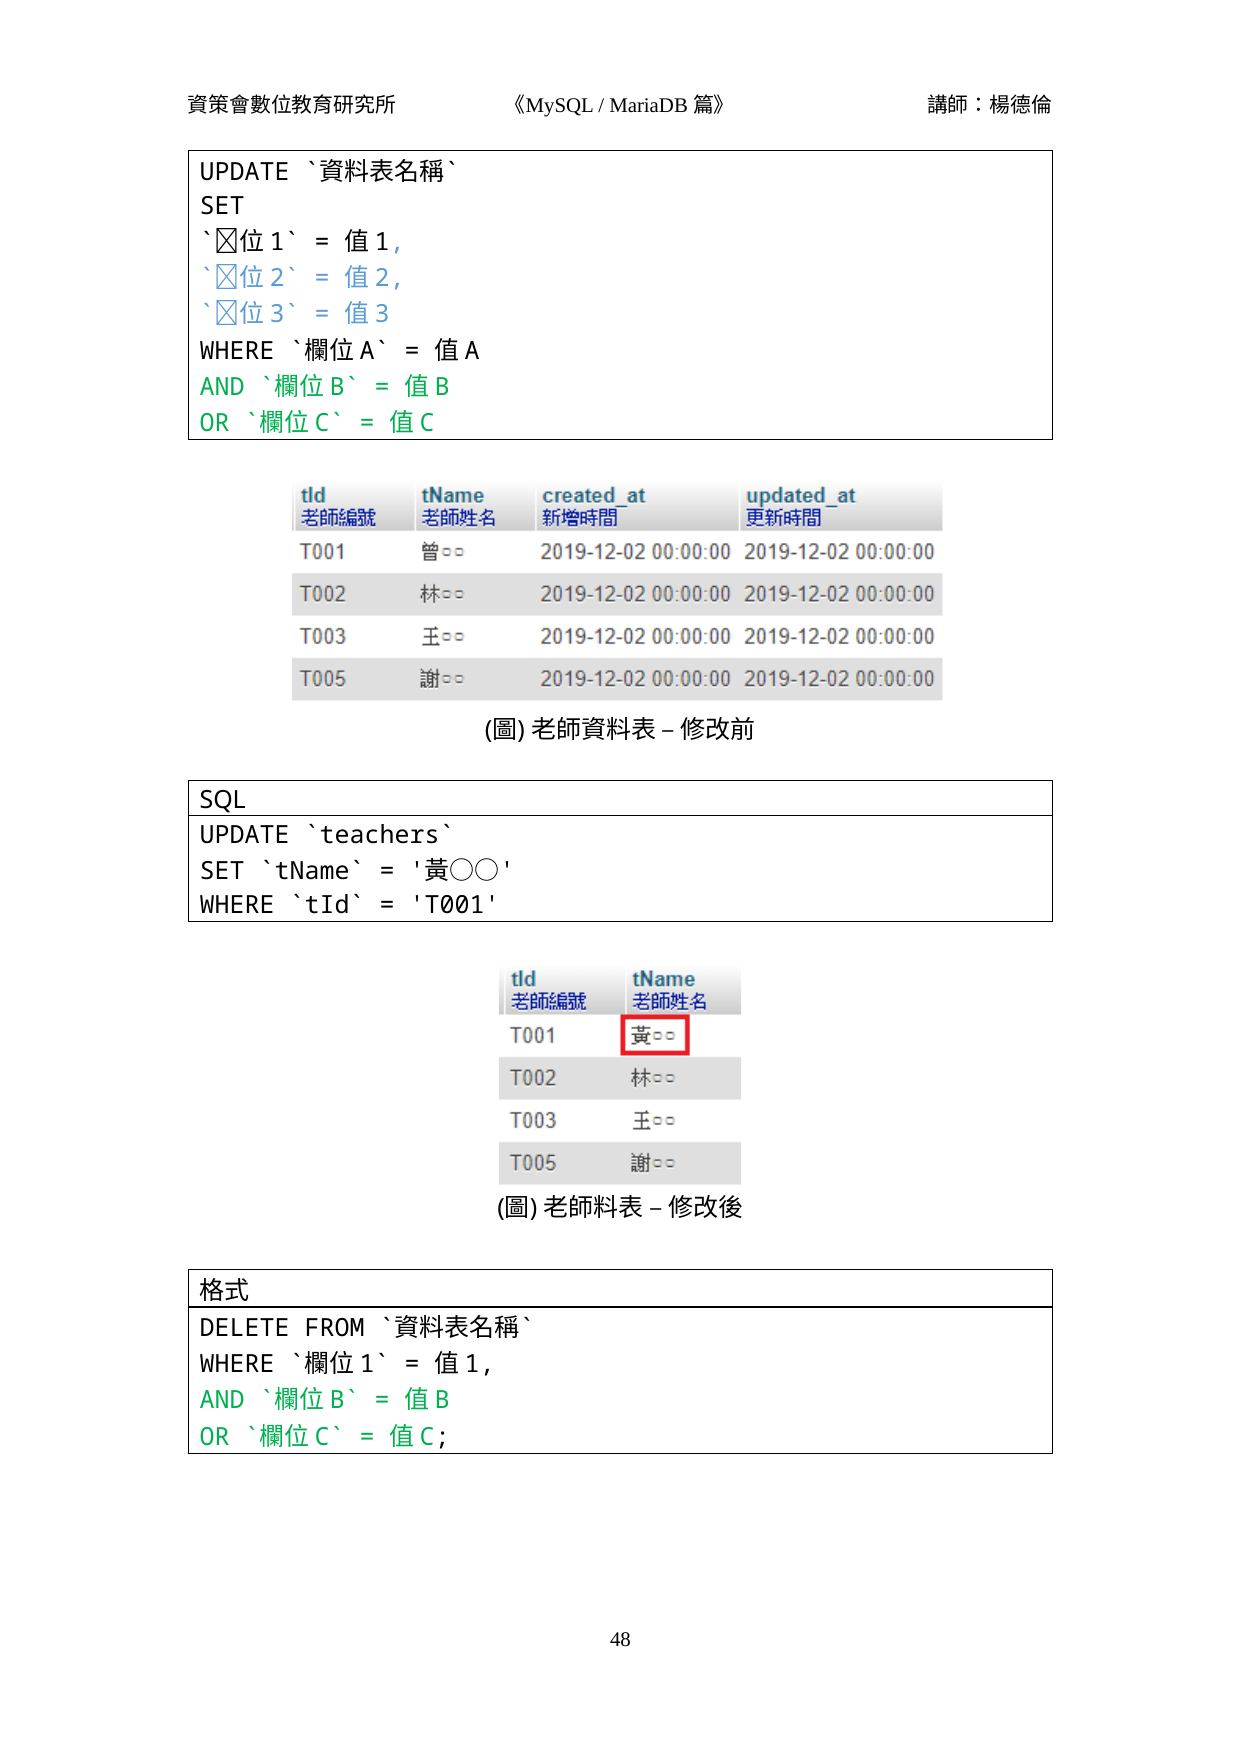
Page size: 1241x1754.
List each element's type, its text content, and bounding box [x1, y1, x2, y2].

text (圖) 老師資料表 – 修改前 [187, 710, 1053, 746]
table_cell DELETE FROM `資料表名稱` WHERE `欄位1` = 值1, AND `欄位B` = 值B OR `欄位C` = 值C; [189, 1308, 1052, 1452]
table_cell UPDATE `teachers` SET `tName` = '黃○○' WHERE `tId` = 'T001' [189, 816, 1052, 921]
table_header 格式 [189, 1270, 1052, 1306]
picture [498, 955, 742, 1188]
text (圖) 老師料表 – 修改後 [187, 1187, 1053, 1224]
table_header SQL [189, 781, 1052, 815]
picture [292, 473, 949, 710]
table_cell UPDATE `資料表名稱` SET `𣟬位1` = 值1, `𣟬位2` = 值2, `𣟬位3` = 值3 WHERE `欄位A` = 值A AND `欄位B` = 值B OR `欄位C` = 值C [189, 151, 1052, 439]
